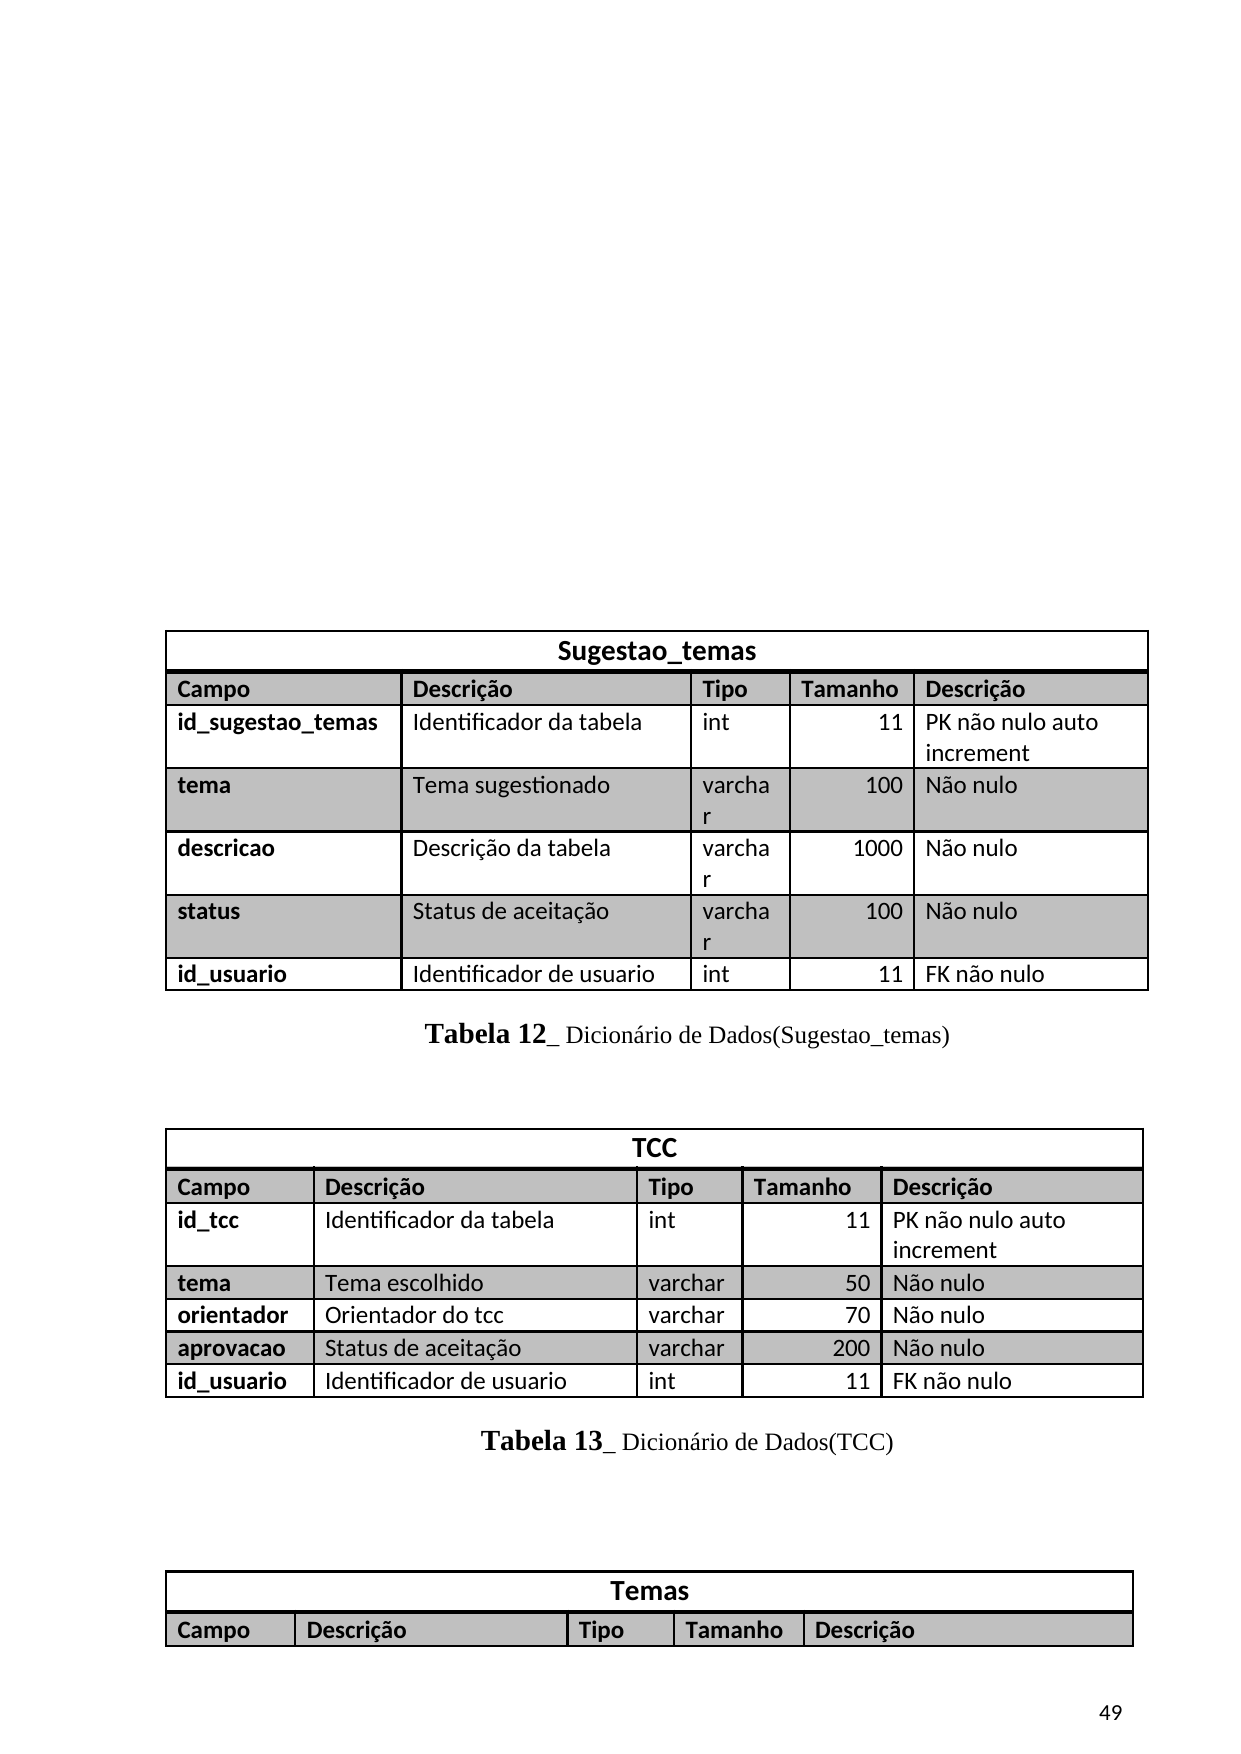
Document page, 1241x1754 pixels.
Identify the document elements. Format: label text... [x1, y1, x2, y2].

table_cell Descrição [805, 1614, 1132, 1645]
table_cell Tipo [692, 674, 789, 704]
table_cell Tipo [569, 1614, 673, 1645]
table_cell Não nulo [883, 1267, 1142, 1298]
table_cell FK não nulo [915, 959, 1147, 989]
table_cell Tema escolhido [315, 1267, 636, 1298]
table_cell Descrição [315, 1171, 636, 1202]
table_cell 200 [744, 1333, 880, 1363]
table_cell Tamanho [791, 674, 913, 704]
table_cell int [692, 959, 789, 989]
table_cell id_tcc [167, 1204, 313, 1265]
table_cell Não nulo [915, 769, 1147, 830]
table_cell id_usuario [167, 1365, 313, 1396]
table_cell Não nulo [883, 1333, 1142, 1363]
table_cell Identificador de usuario [403, 959, 690, 989]
table_cell tema [167, 1267, 313, 1298]
table_cell Descrição [883, 1171, 1142, 1202]
table_cell Descrição [403, 674, 690, 704]
table_cell Campo [167, 1171, 313, 1202]
table_cell 11 [791, 959, 913, 989]
table_cell orientador [167, 1300, 313, 1330]
table_cell Não nulo [915, 896, 1147, 957]
table_cell 50 [744, 1267, 880, 1298]
table_cell Identificador de usuario [315, 1365, 636, 1396]
table_cell Identificador da tabela [403, 706, 690, 767]
table_cell tema [167, 769, 400, 830]
table_cell varchar [638, 1300, 741, 1330]
table_cell varchar [638, 1333, 741, 1363]
table_cell 100 [791, 769, 913, 830]
table_cell Campo [167, 674, 400, 704]
table_cell Tipo [638, 1171, 741, 1202]
table_cell 100 [791, 896, 913, 957]
table_cell varchar [692, 833, 789, 893]
table_cell Tamanho [675, 1614, 803, 1645]
table_cell Identificador da tabela [315, 1204, 636, 1265]
table_cell 11 [744, 1204, 880, 1265]
table_cell Campo [167, 1614, 294, 1645]
table_cell int [638, 1204, 741, 1265]
table_header Temas [167, 1573, 1132, 1609]
table_cell id_sugestao_temas [167, 706, 400, 767]
table_cell status [167, 896, 400, 957]
table_cell 11 [744, 1365, 880, 1396]
table_cell Descrição [296, 1614, 566, 1645]
table_header TCC [167, 1130, 1142, 1166]
table_cell 11 [791, 706, 913, 767]
table_cell varchar [638, 1267, 741, 1298]
table_cell aprovacao [167, 1333, 313, 1363]
table_cell Status de aceitação [315, 1333, 636, 1363]
table_cell varchar [692, 896, 789, 957]
table_cell int [638, 1365, 741, 1396]
table_cell descricao [167, 833, 400, 893]
table_cell Descrição [915, 674, 1147, 704]
table_cell Não nulo [883, 1300, 1142, 1330]
table_cell 1000 [791, 833, 913, 893]
table_cell Tema sugestionado [403, 769, 690, 830]
subtitle Tabela 12_ Dicionário de Dados(Sugestao_temas) [252, 1016, 1122, 1050]
table_cell id_usuario [167, 959, 400, 989]
table_header Sugestao_temas [167, 632, 1147, 669]
table_cell Descrição da tabela [403, 833, 690, 893]
table_cell PK não nulo auto increment [915, 706, 1147, 767]
table_cell FK não nulo [883, 1365, 1142, 1396]
table_cell PK não nulo auto increment [883, 1204, 1142, 1265]
table_cell int [692, 706, 789, 767]
table_cell Orientador do tcc [315, 1300, 636, 1330]
table_cell Status de aceitação [403, 896, 690, 957]
table_cell 70 [744, 1300, 880, 1330]
table_cell varchar [692, 769, 789, 830]
table_cell Tamanho [744, 1171, 880, 1202]
subtitle Tabela 13_ Dicionário de Dados(TCC) [252, 1423, 1122, 1457]
table_cell Não nulo [915, 833, 1147, 893]
